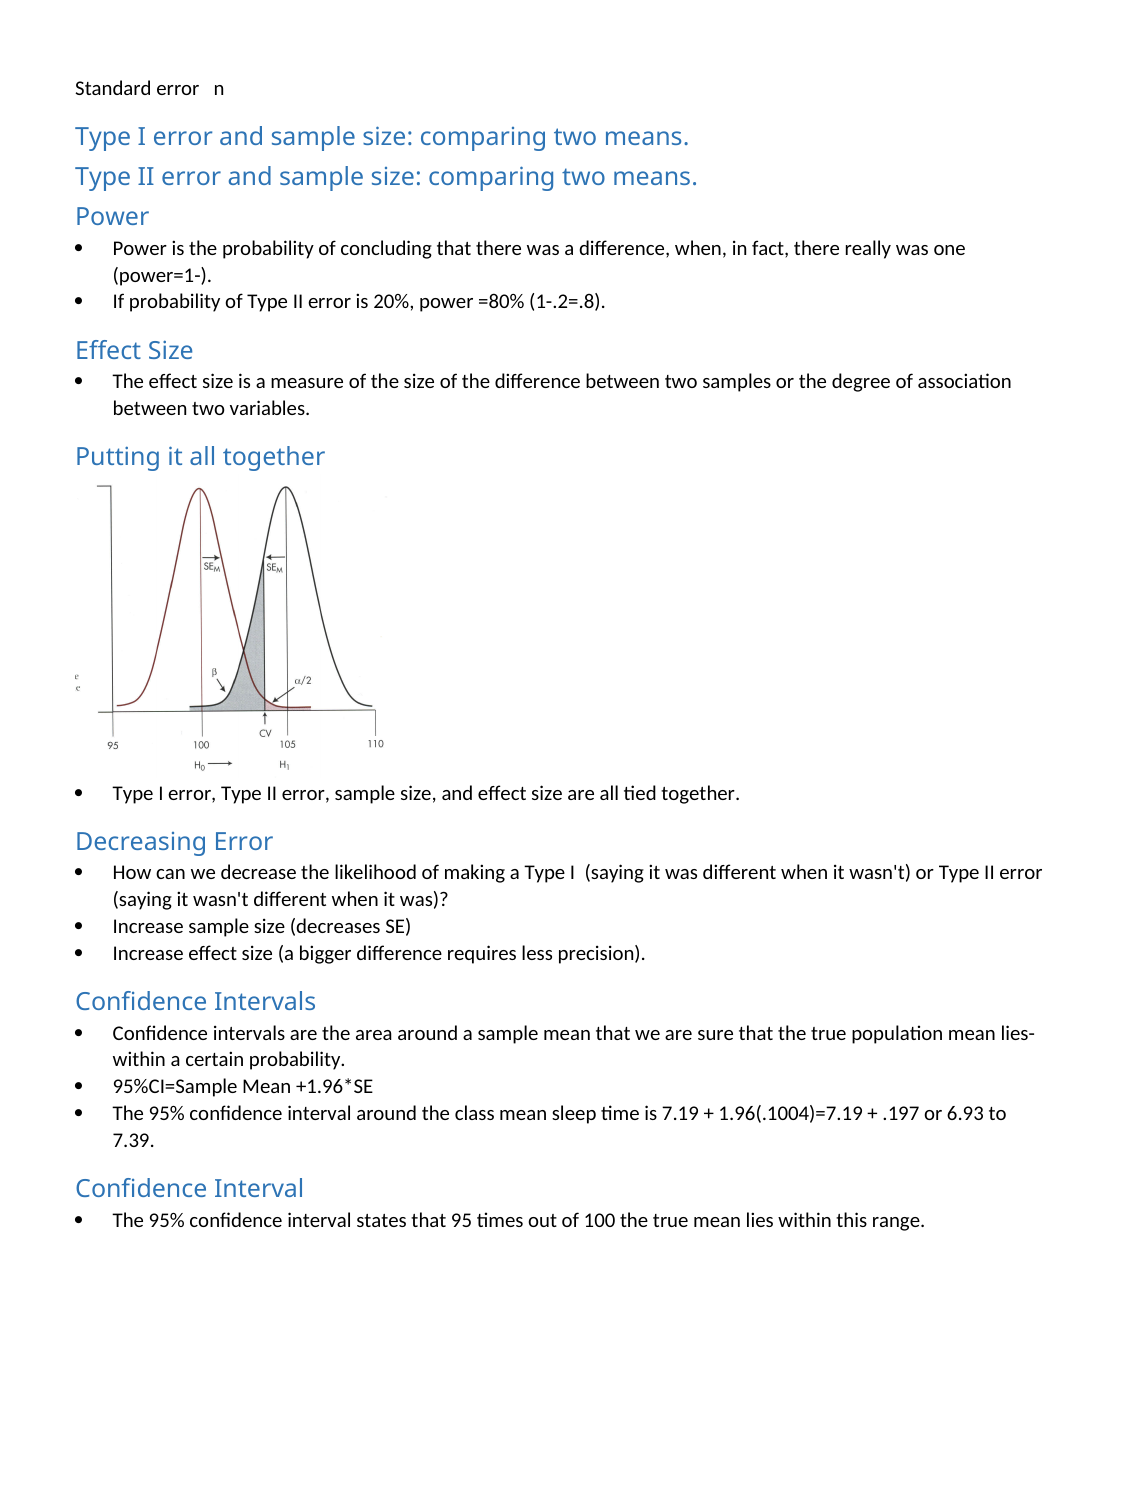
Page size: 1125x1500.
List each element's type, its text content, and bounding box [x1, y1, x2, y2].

subtitle Decreasing Error [75, 823, 1050, 857]
subtitle Power [75, 199, 1050, 233]
list The 95% confidence interval states that 95 times out of 100 the true mean lies within this range. [75, 1207, 1050, 1232]
subtitle Type II error and sample size: comparing two means. [75, 159, 1050, 193]
list If probability of Type II error is 20%, power =80% (1-.2=.8). [75, 289, 1050, 314]
subtitle Confidence Intervals [75, 984, 1050, 1018]
list The 95% confidence interval around the class mean sleep time is 7.19 + 1.96(.1004)=7.19 + .197 or 6.93 to 7.39. [75, 1100, 1050, 1153]
picture [75, 474, 402, 778]
list How can we decrease the likelihood of making a Type I (saying it was different when it wasn't) or Type II error (saying it wasn't different when it was)? [75, 859, 1050, 912]
list The effect size is a measure of the size of the difference between two samples or the degree of association between two variables. [75, 368, 1050, 421]
list Increase effect size (a bigger difference requires less precision). [75, 940, 1050, 966]
list Type I error, Type II error, sample size, and effect size are all tied together. [75, 780, 1050, 805]
text Standard error n [75, 75, 1050, 100]
list Power is the probability of concluding that there was a difference, when, in fact, there really was one (power=1-). [75, 235, 1050, 287]
subtitle Confidence Interval [75, 1171, 1050, 1205]
list Increase sample size (decreases SE) [75, 913, 1050, 939]
subtitle Effect Size [75, 332, 1050, 366]
subtitle Type I error and sample size: comparing two means. [75, 118, 1050, 153]
list Confidence intervals are the area around a sample mean that we are sure that the true population mean lies- within a certain probability. [75, 1020, 1050, 1072]
list 95%CI=Sample Mean +1.96*SE [75, 1073, 1050, 1099]
